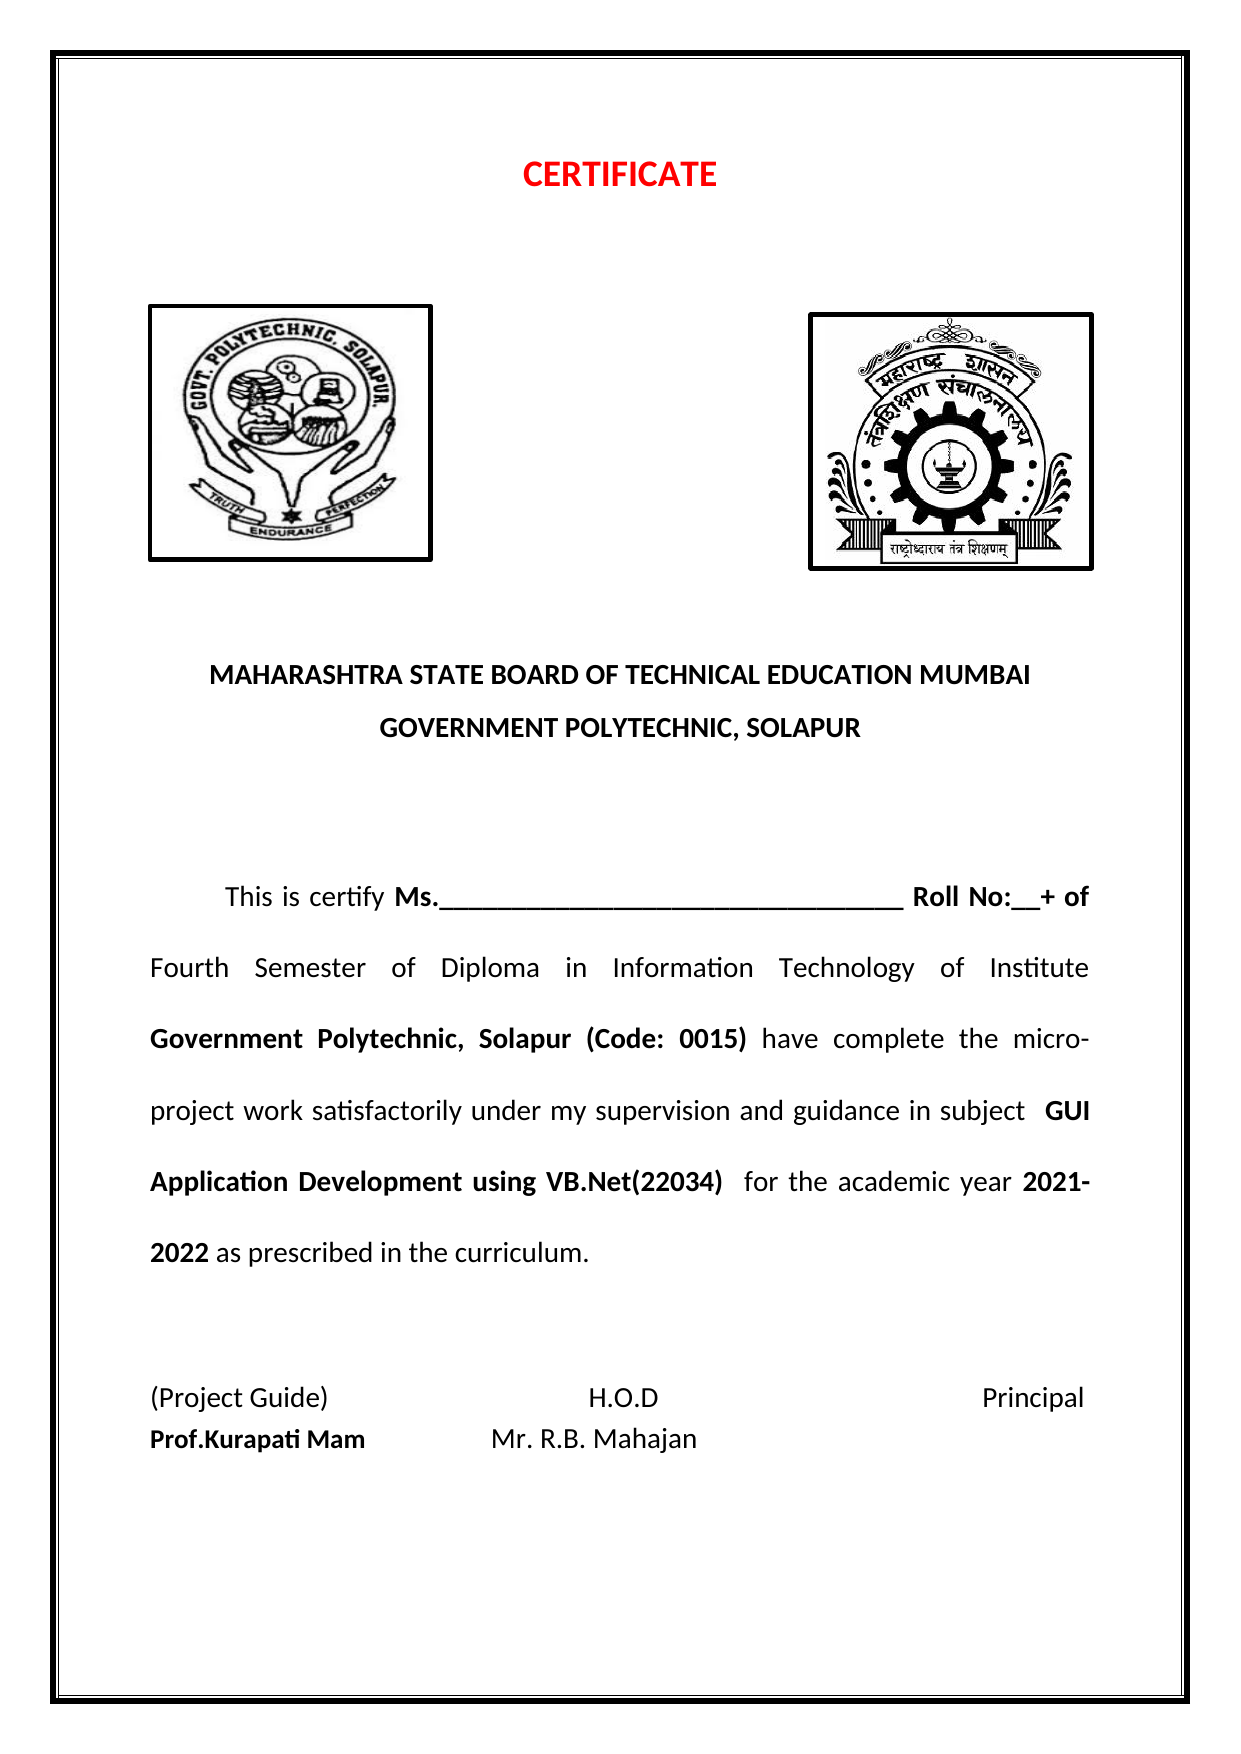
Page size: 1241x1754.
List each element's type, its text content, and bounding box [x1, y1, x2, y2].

picture [152, 308, 428, 557]
picture [813, 317, 1089, 566]
text (Project Guide) H.O.D Principal Prof.Kurapati Mam Mr. R.B. Mahajan [150, 1379, 1090, 1456]
text MAHARASHTRA STATE BOARD OF TECHNICAL EDUCATION MUMBAI [150, 656, 1090, 691]
text This is certify Ms.________________________________ Roll No:__+ of Fourth Semester of Diploma in Information Technology of Institute Government Polytechnic, Solapur (Code: 0015) have complete the micro-project work satisfactorily under my supervision and guidance in subject GUI Application Development using VB.Net(22034) for the academic year 2021-2022 as prescribed in the curriculum. [150, 878, 1090, 1270]
text CERTIFICATE [150, 150, 1090, 196]
text GOVERNMENT POLYTECHNIC, SOLAPUR [150, 709, 1090, 745]
